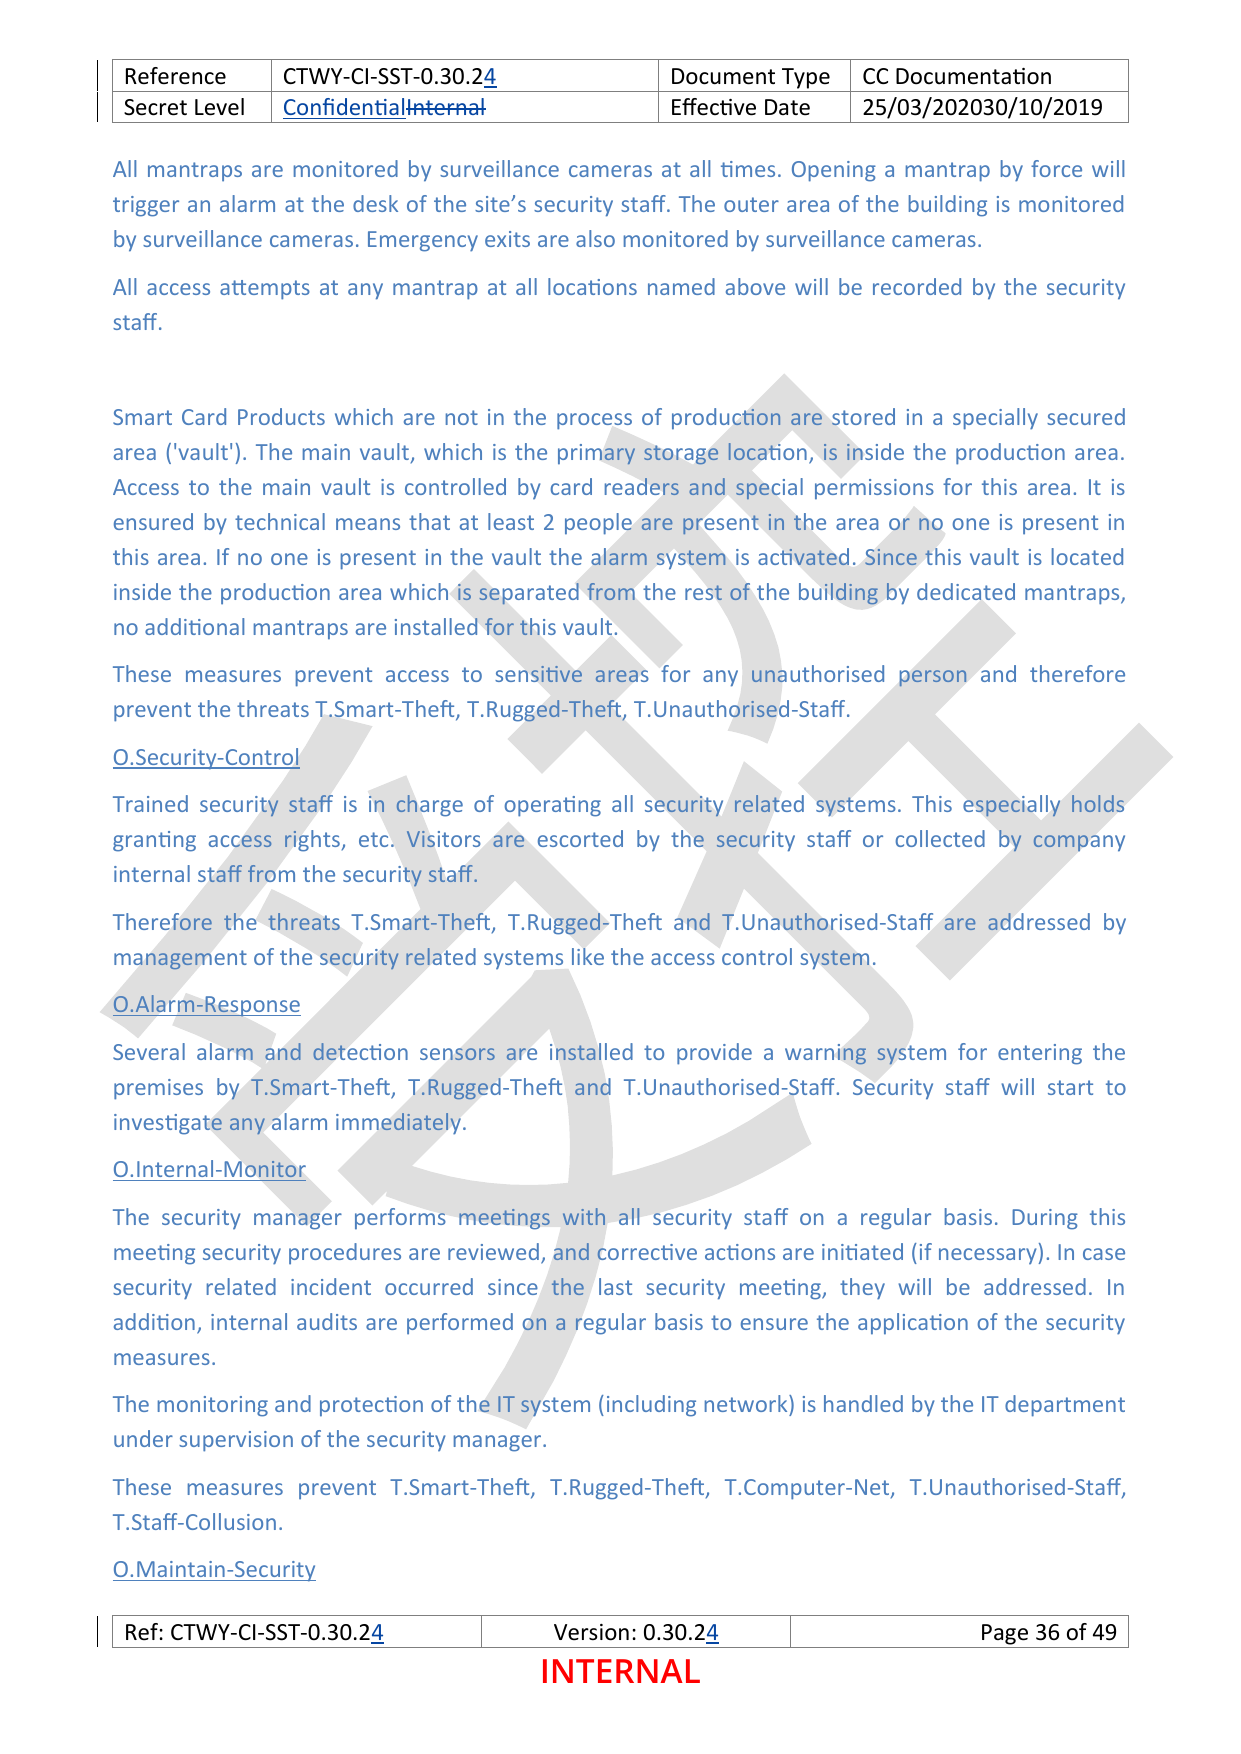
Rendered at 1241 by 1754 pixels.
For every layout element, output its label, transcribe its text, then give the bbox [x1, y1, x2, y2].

text All access attempts at any mantrap at all locations named above will be recorded by the security staff. [112, 271, 1128, 337]
text All mantraps are monitored by surveillance cameras at all times. Opening a mantrap by force will trigger an alarm at the desk of the site’s security staff. The outer area of the building is monitored by surveillance cameras. Emergency exits are also monitored by surveillance cameras. [112, 154, 1128, 254]
text These measures prevent T.Smart-Theft, T.Rugged-Theft, T.Computer-Net, T.Unauthorised-Staff, T.Staff-Collusion. [112, 1471, 1128, 1537]
text O.Alarm-Response [112, 989, 1128, 1019]
text The monitoring and protection of the IT system (including network) is handled by the IT department under supervision of the security manager. [112, 1389, 1128, 1454]
text O.Security-Control [112, 741, 1128, 772]
text The security manager performs meetings with all security staff on a regular basis. During this meeting security procedures are reviewed, and corrective actions are initiated (if necessary). In case security related incident occurred since the last security meeting, they will be addressed. In addition, internal audits are performed on a regular basis to ensure the application of the security measures. [112, 1201, 1128, 1372]
text Therefore the threats T.Smart-Theft, T.Rugged-Theft and T.Unauthorised-Staff are addressed by management of the security related systems like the access control system. [112, 906, 1128, 972]
text Several alarm and detection sensors are installed to provide a warning system for entering the premises by T.Smart-Theft, T.Rugged-Theft and T.Unauthorised-Staff. Security staff will start to investigate any alarm immediately. [112, 1036, 1128, 1137]
text Trained security staff is in charge of operating all security related systems. This especially holds granting access rights, etc. Visitors are escorted by the security staff or collected by company internal staff from the security staff. [112, 789, 1128, 889]
text Smart Card Products which are not in the process of production are stored in a specially secured area ('vault'). The main vault, which is the primary storage location, is inside the production area. Access to the main vault is controlled by card readers and special permissions for this area. It is ensured by technical means that at least 2 people are present in the area or no one is present in this area. If no one is present in the vault the alarm system is activated. Since this vault is located inside the production area which is separated from the rest of the building by dedicated mantraps, no additional mantraps are installed for this vault. [112, 401, 1128, 642]
text These measures prevent access to sensitive areas for any unauthorised person and therefore prevent the threats T.Smart-Theft, T.Rugged-Theft, T.Unauthorised-Staff. [112, 659, 1128, 724]
text O.Internal-Monitor [112, 1154, 1128, 1184]
text O.Maintain-Security [112, 1554, 1128, 1584]
